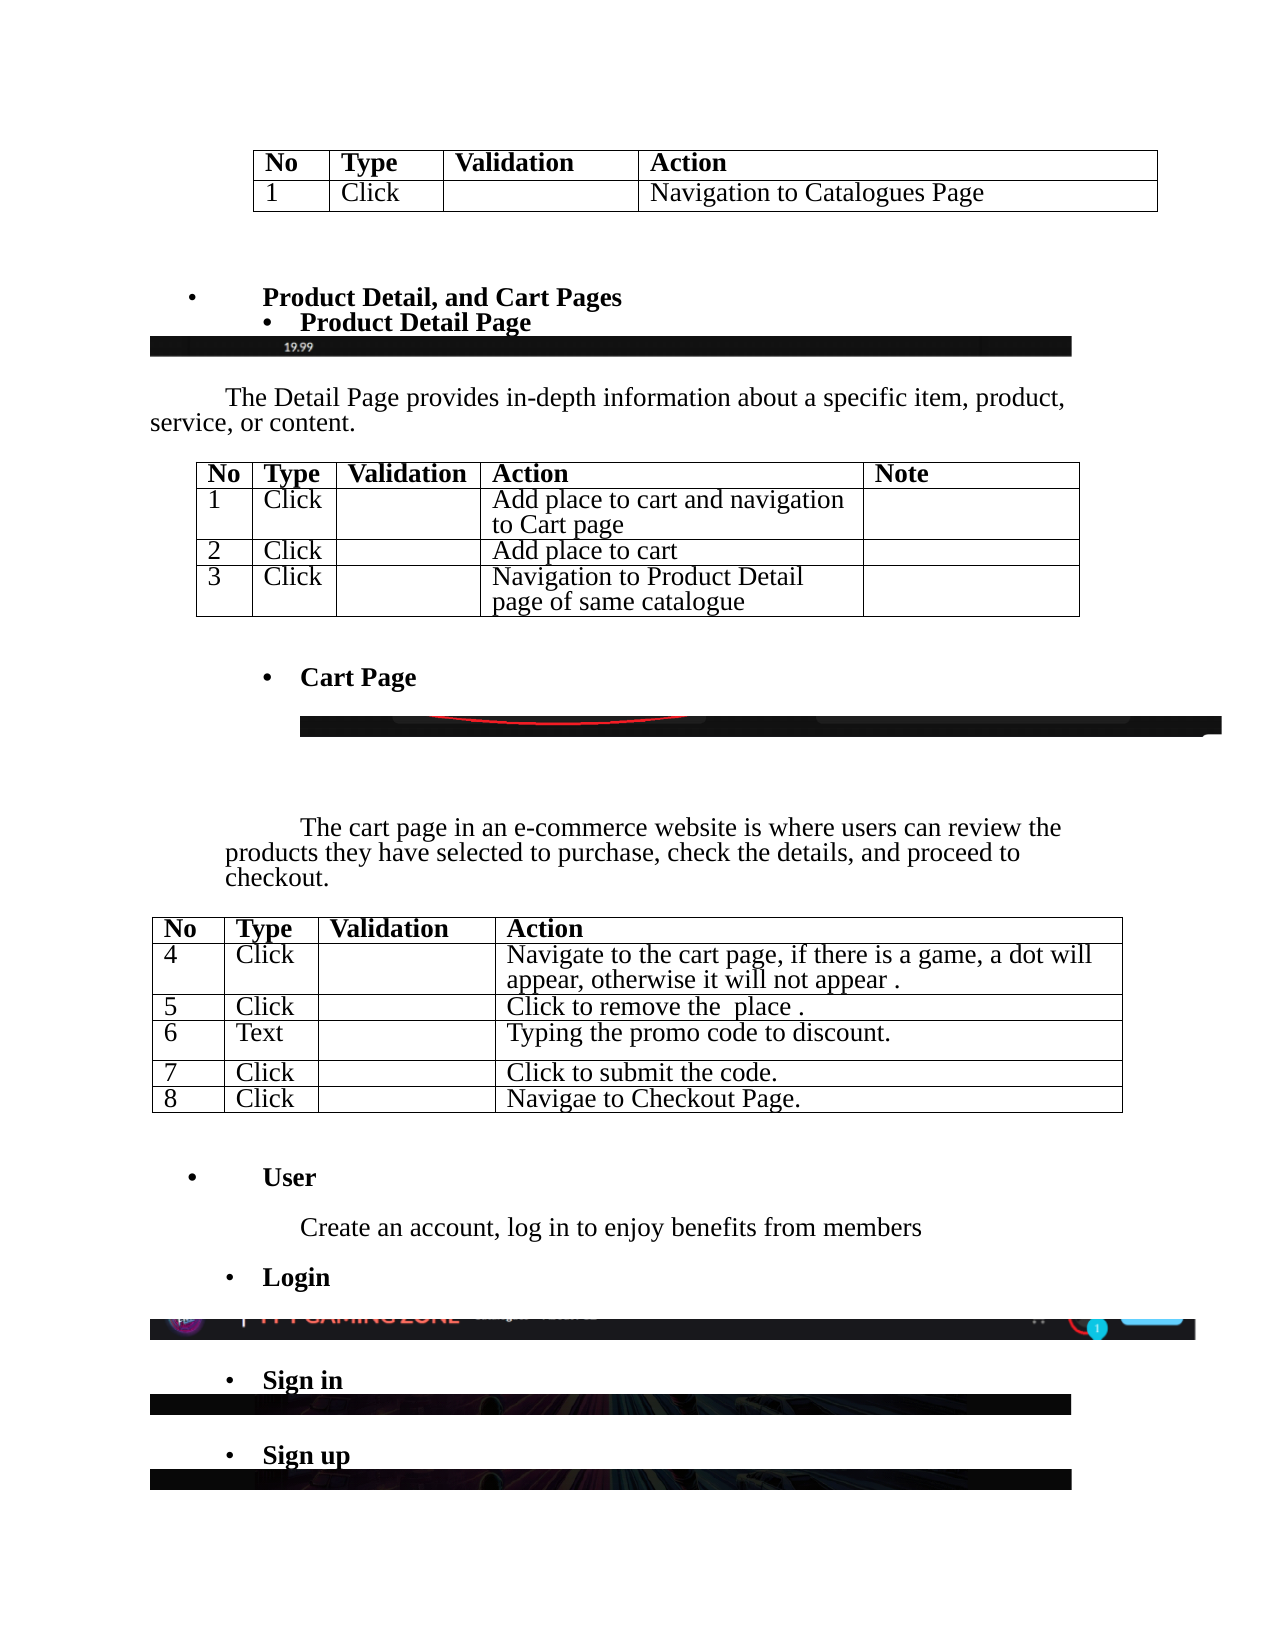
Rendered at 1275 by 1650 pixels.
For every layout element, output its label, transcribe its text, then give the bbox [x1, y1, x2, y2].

table_cell [337, 540, 480, 565]
table_cell [337, 566, 480, 616]
table_cell Click [225, 995, 318, 1020]
table_cell Navigae to Checkout Page. [496, 1087, 1122, 1112]
text The Detail Page provides in-depth information about a specific item, product, service, or content. [150, 387, 1125, 437]
table_cell Navigate to the cart page, if there is a game, a dot will appear, otherwise it will not appear . [496, 944, 1122, 994]
table_cell 3 [197, 566, 252, 616]
list Sign up [225, 1444, 1125, 1469]
list Sign in [225, 1369, 1125, 1394]
table_header No [254, 151, 329, 180]
table_cell [864, 489, 1079, 539]
text The cart page in an e-commerce website is where users can review the products they have selected to purchase, check the details, and proceed to checkout. [225, 817, 1125, 892]
table_cell [319, 1021, 495, 1060]
table_header Note [864, 463, 1079, 488]
table_header Action [639, 151, 1157, 180]
table_header Action [481, 463, 863, 488]
table_cell 7 [153, 1061, 224, 1086]
table_cell [444, 181, 638, 211]
table_cell Click [225, 1061, 318, 1086]
table_header Validation [444, 151, 638, 180]
table_cell Text [225, 1021, 318, 1060]
table_cell Click [330, 181, 443, 211]
table_cell [319, 995, 495, 1020]
table_cell 1 [254, 181, 329, 211]
table_cell Navigation to Catalogues Page [639, 181, 1157, 211]
list Product Detail Page [262, 312, 1125, 337]
table_cell Click [253, 489, 336, 539]
table_cell [864, 540, 1079, 565]
table_cell [337, 489, 480, 539]
list Cart Page [262, 667, 1125, 692]
list Product Detail, and Cart Pages [187, 287, 1125, 312]
table_cell 5 [153, 995, 224, 1020]
table_cell 4 [153, 944, 224, 994]
table_cell 6 [153, 1021, 224, 1060]
table_cell Navigation to Product Detail page of same catalogue [481, 566, 863, 616]
table_cell 1 [197, 489, 252, 539]
table_cell [864, 566, 1079, 616]
table_header No [197, 463, 252, 488]
table_cell 8 [153, 1087, 224, 1112]
table_cell Add place to cart and navigation to Cart page [481, 489, 863, 539]
table_cell [319, 1061, 495, 1086]
table_cell [319, 944, 495, 994]
table_header Type [330, 151, 443, 180]
table_header Validation [319, 918, 495, 943]
table_header Type [253, 463, 336, 488]
table_cell 2 [197, 540, 252, 565]
table_cell Click to submit the code. [496, 1061, 1122, 1086]
table_cell Click [225, 944, 318, 994]
table_cell Add place to cart [481, 540, 863, 565]
table_cell Click [225, 1087, 318, 1112]
table_cell Typing the promo code to discount. [496, 1021, 1122, 1060]
text Create an account, log in to enjoy benefits from members [262, 1216, 1125, 1241]
table_header No [153, 918, 224, 943]
table_header Action [496, 918, 1122, 943]
table_header Type [225, 918, 318, 943]
table_header Validation [337, 463, 480, 488]
list User [187, 1166, 1125, 1191]
table_cell Click [253, 540, 336, 565]
table_cell Click to remove the place . [496, 995, 1122, 1020]
table_cell [319, 1087, 495, 1112]
table_cell Click [253, 566, 336, 616]
list Login [225, 1266, 1125, 1291]
